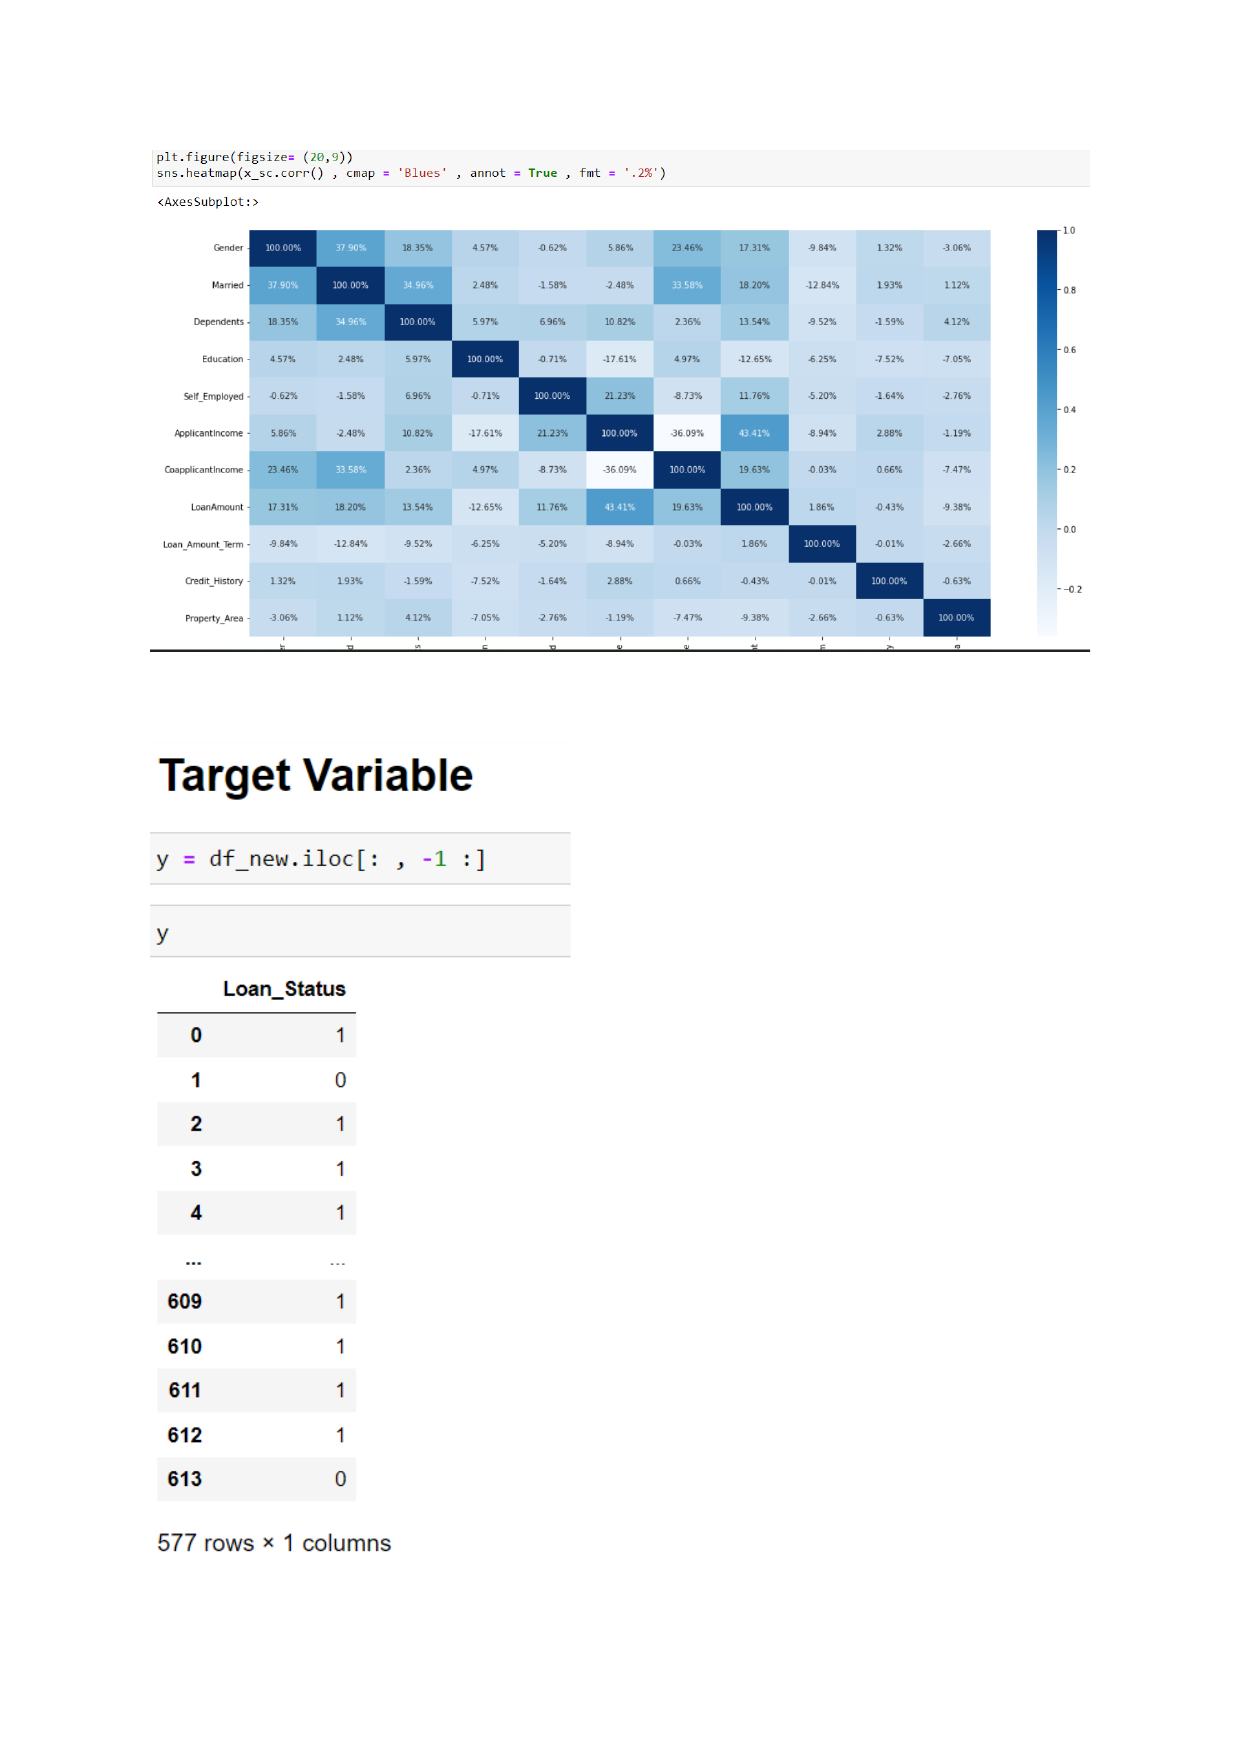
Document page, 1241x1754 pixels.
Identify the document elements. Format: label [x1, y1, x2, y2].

picture [150, 150, 1091, 652]
picture [150, 741, 571, 1575]
